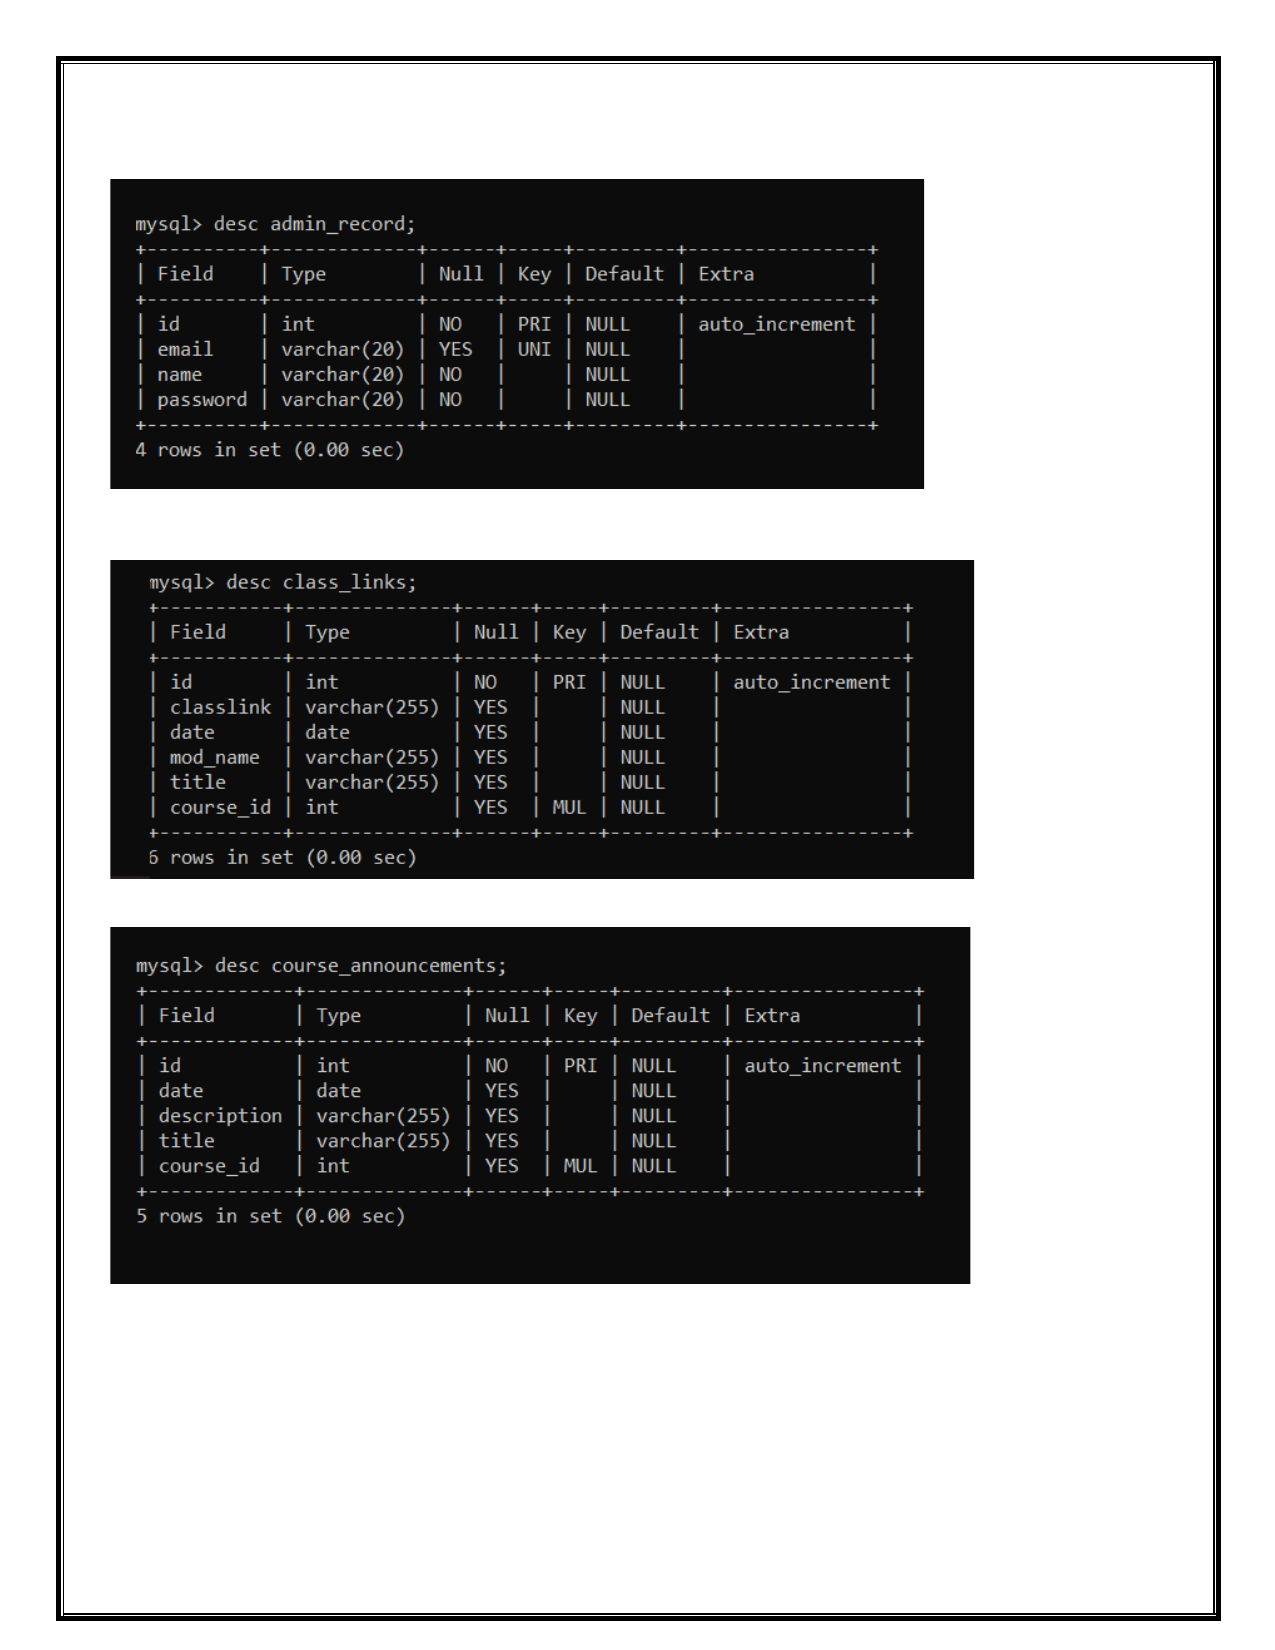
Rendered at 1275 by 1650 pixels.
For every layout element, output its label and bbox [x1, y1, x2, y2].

picture [110, 179, 925, 489]
picture [110, 927, 971, 1284]
picture [110, 560, 975, 879]
